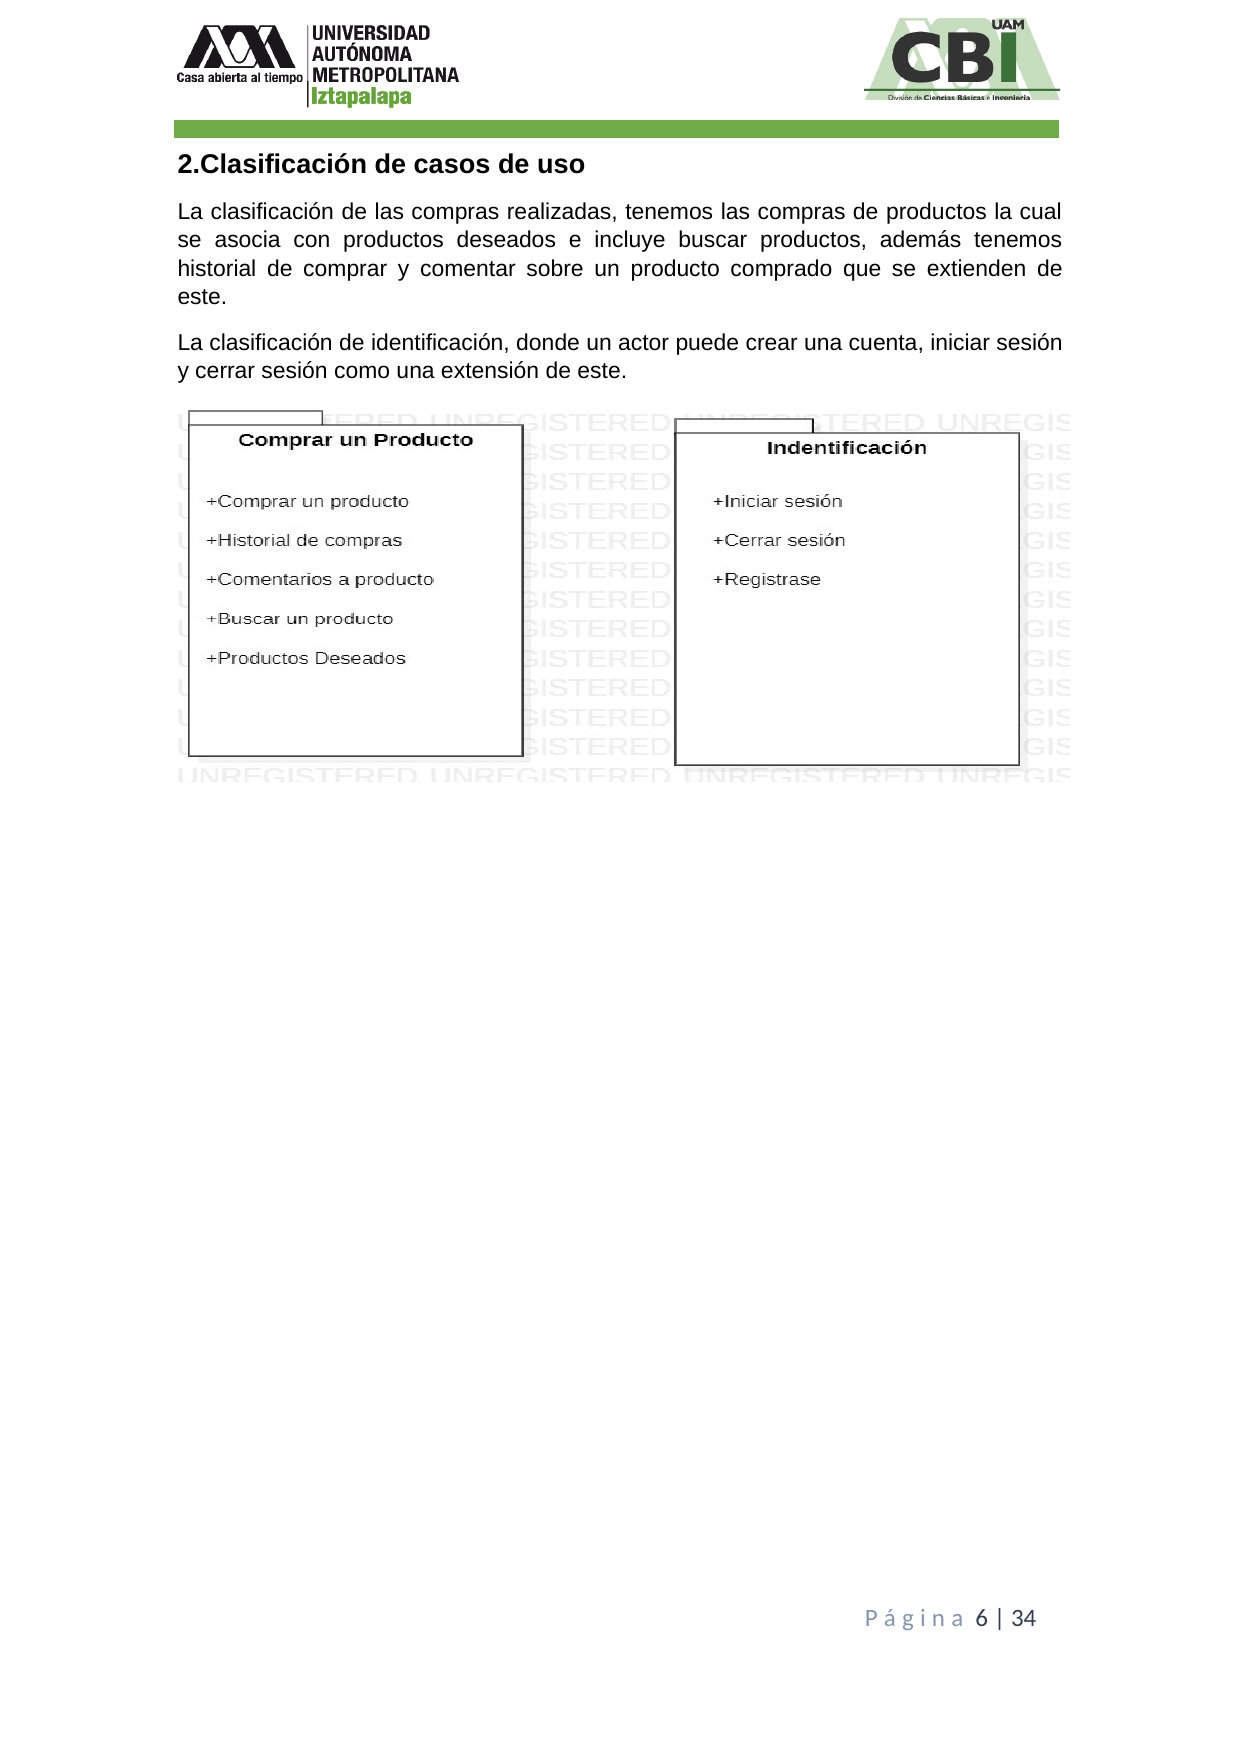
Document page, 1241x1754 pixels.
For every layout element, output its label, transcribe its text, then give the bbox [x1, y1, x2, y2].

text La clasificación de las compras realizadas, tenemos las compras de productos la cual se asocia con productos deseados e incluye buscar productos, además tenemos historial de comprar y comentar sobre un producto comprado que se extienden de este. [177, 198, 1063, 310]
picture [177, 25, 459, 109]
subtitle 2.Clasificación de casos de uso [177, 148, 1063, 179]
picture [863, 18, 1060, 100]
picture [177, 402, 1070, 782]
text La clasificación de identificación, donde un actor puede crear una cuenta, iniciar sesión y cerrar sesión como una extensión de este. [177, 328, 1063, 383]
